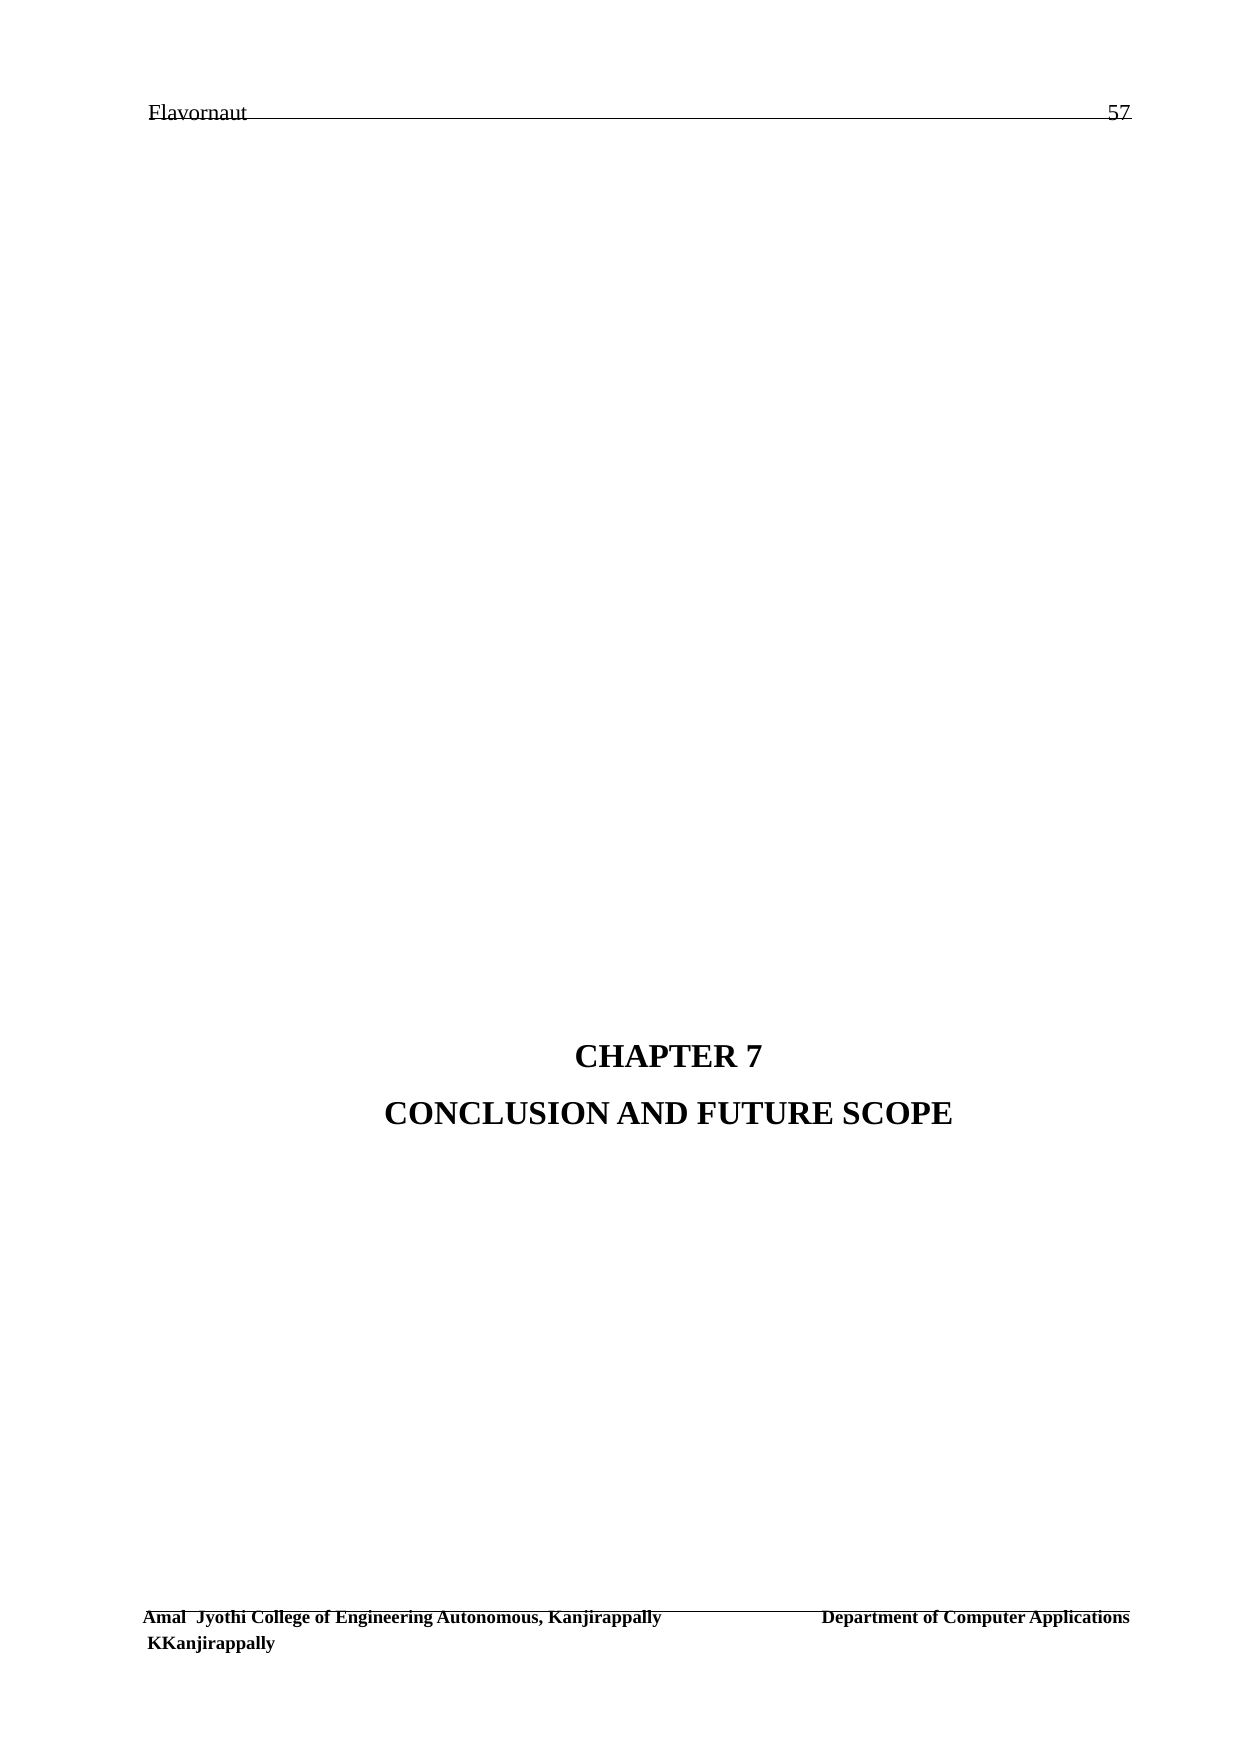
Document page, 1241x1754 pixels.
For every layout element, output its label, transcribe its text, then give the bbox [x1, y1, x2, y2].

text CONCLUSION AND FUTURE SCOPE [171, 1093, 953, 1131]
text CHAPTER 7 [264, 1036, 1072, 1074]
